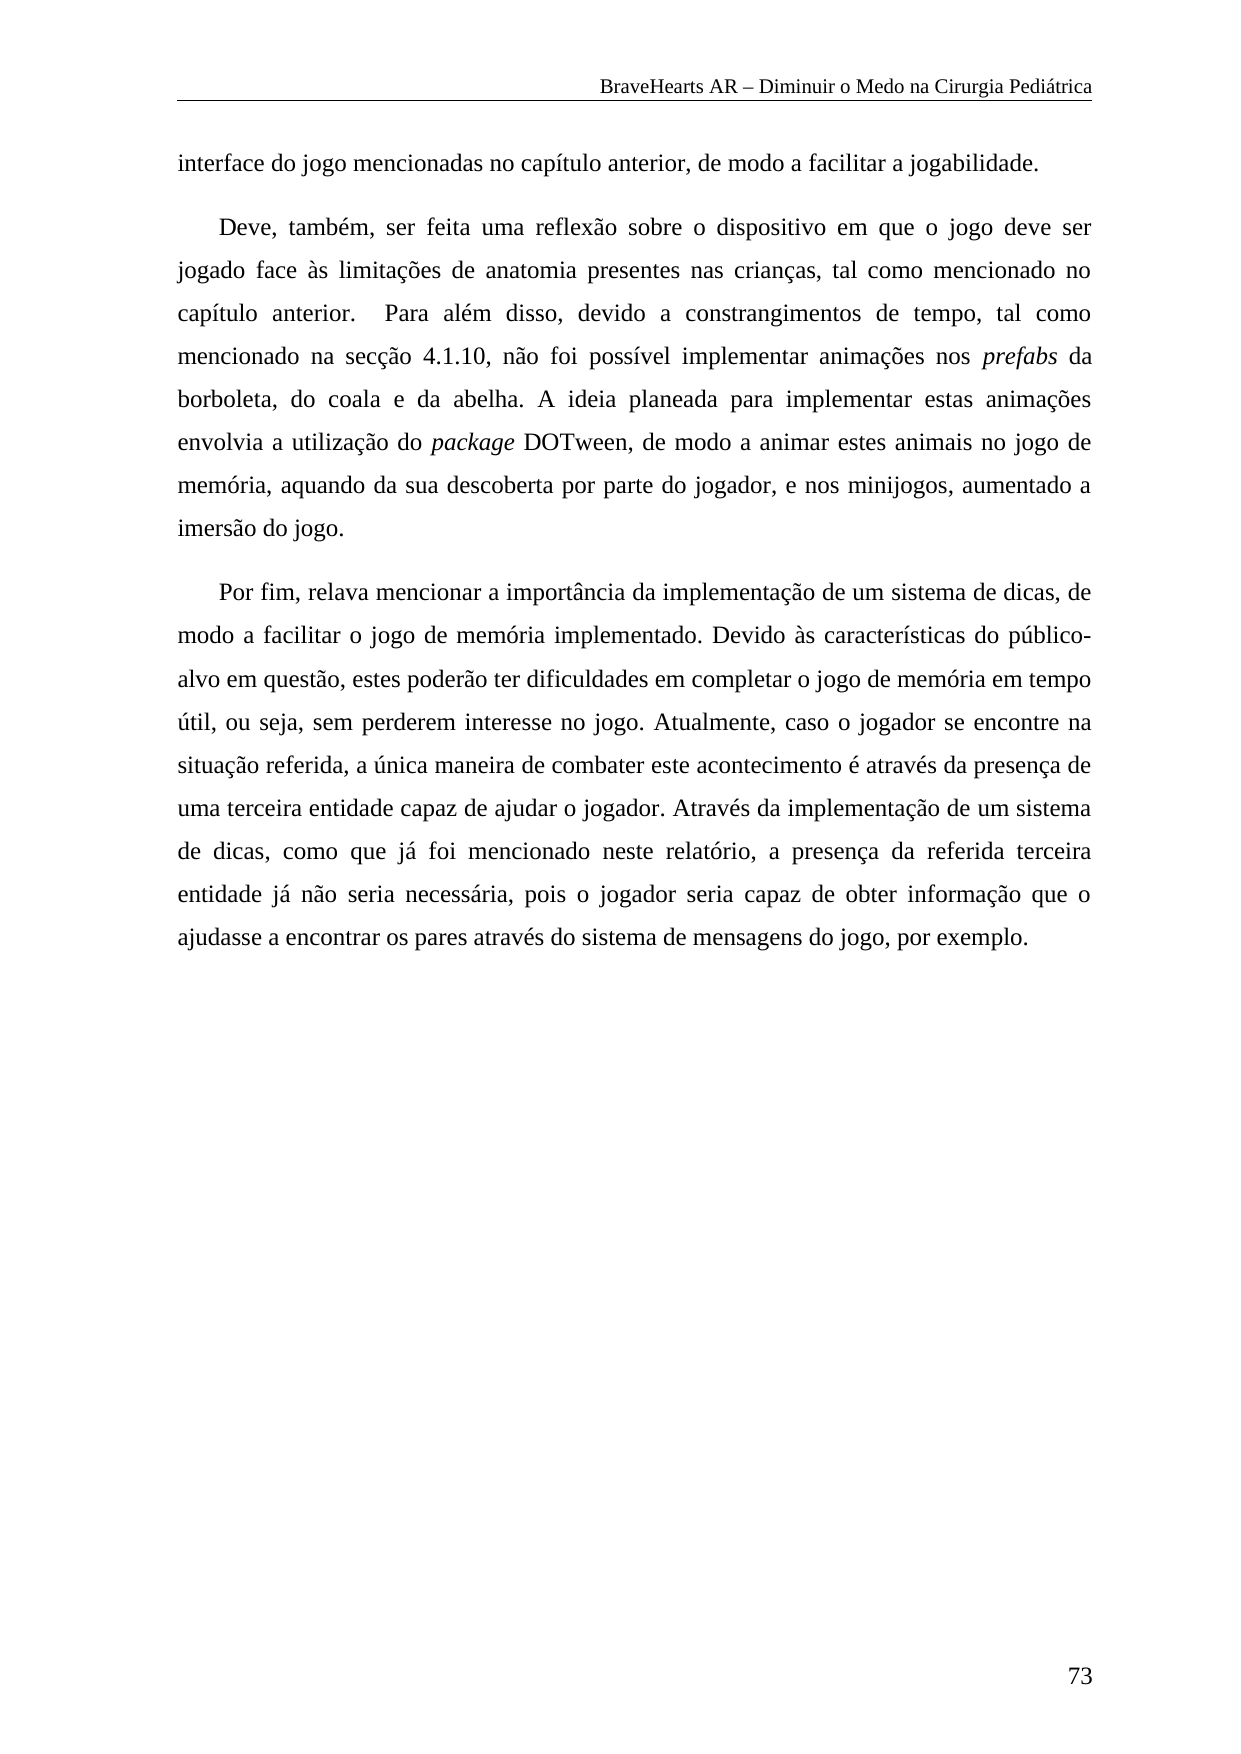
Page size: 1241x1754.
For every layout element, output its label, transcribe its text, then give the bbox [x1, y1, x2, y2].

text Deve, também, ser feita uma reflexão sobre o dispositivo em que o jogo deve ser jogado face às limitações de anatomia presentes nas crianças, tal como mencionado no capítulo anterior. Para além disso, devido a constrangimentos de tempo, tal como mencionado na secção 4.1.10, não foi possível implementar animações nos prefabs da borboleta, do coala e da abelha. A ideia planeada para implementar estas animações envolvia a utilização do package DOTween, de modo a animar estes animais no jogo de memória, aquando da sua descoberta por parte do jogador, e nos minijogos, aumentado a imersão do jogo. [177, 212, 1092, 542]
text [177, 148, 1092, 176]
text Por fim, relava mencionar a importância da implementação de um sistema de dicas, de modo a facilitar o jogo de memória implementado. Devido às características do público-alvo em questão, estes poderão ter dificuldades em completar o jogo de memória em tempo útil, ou seja, sem perderem interesse no jogo. Atualmente, caso o jogador se encontre na situação referida, a única maneira de combater este acontecimento é através da presença de uma terceira entidade capaz de ajudar o jogador. Através da implementação de um sistema de dicas, como que já foi mencionado neste relatório, a presença da referida terceira entidade já não seria necessária, pois o jogador seria capaz de obter informação que o ajudasse a encontrar os pares através do sistema de mensagens do jogo, por exemplo. [177, 577, 1092, 951]
